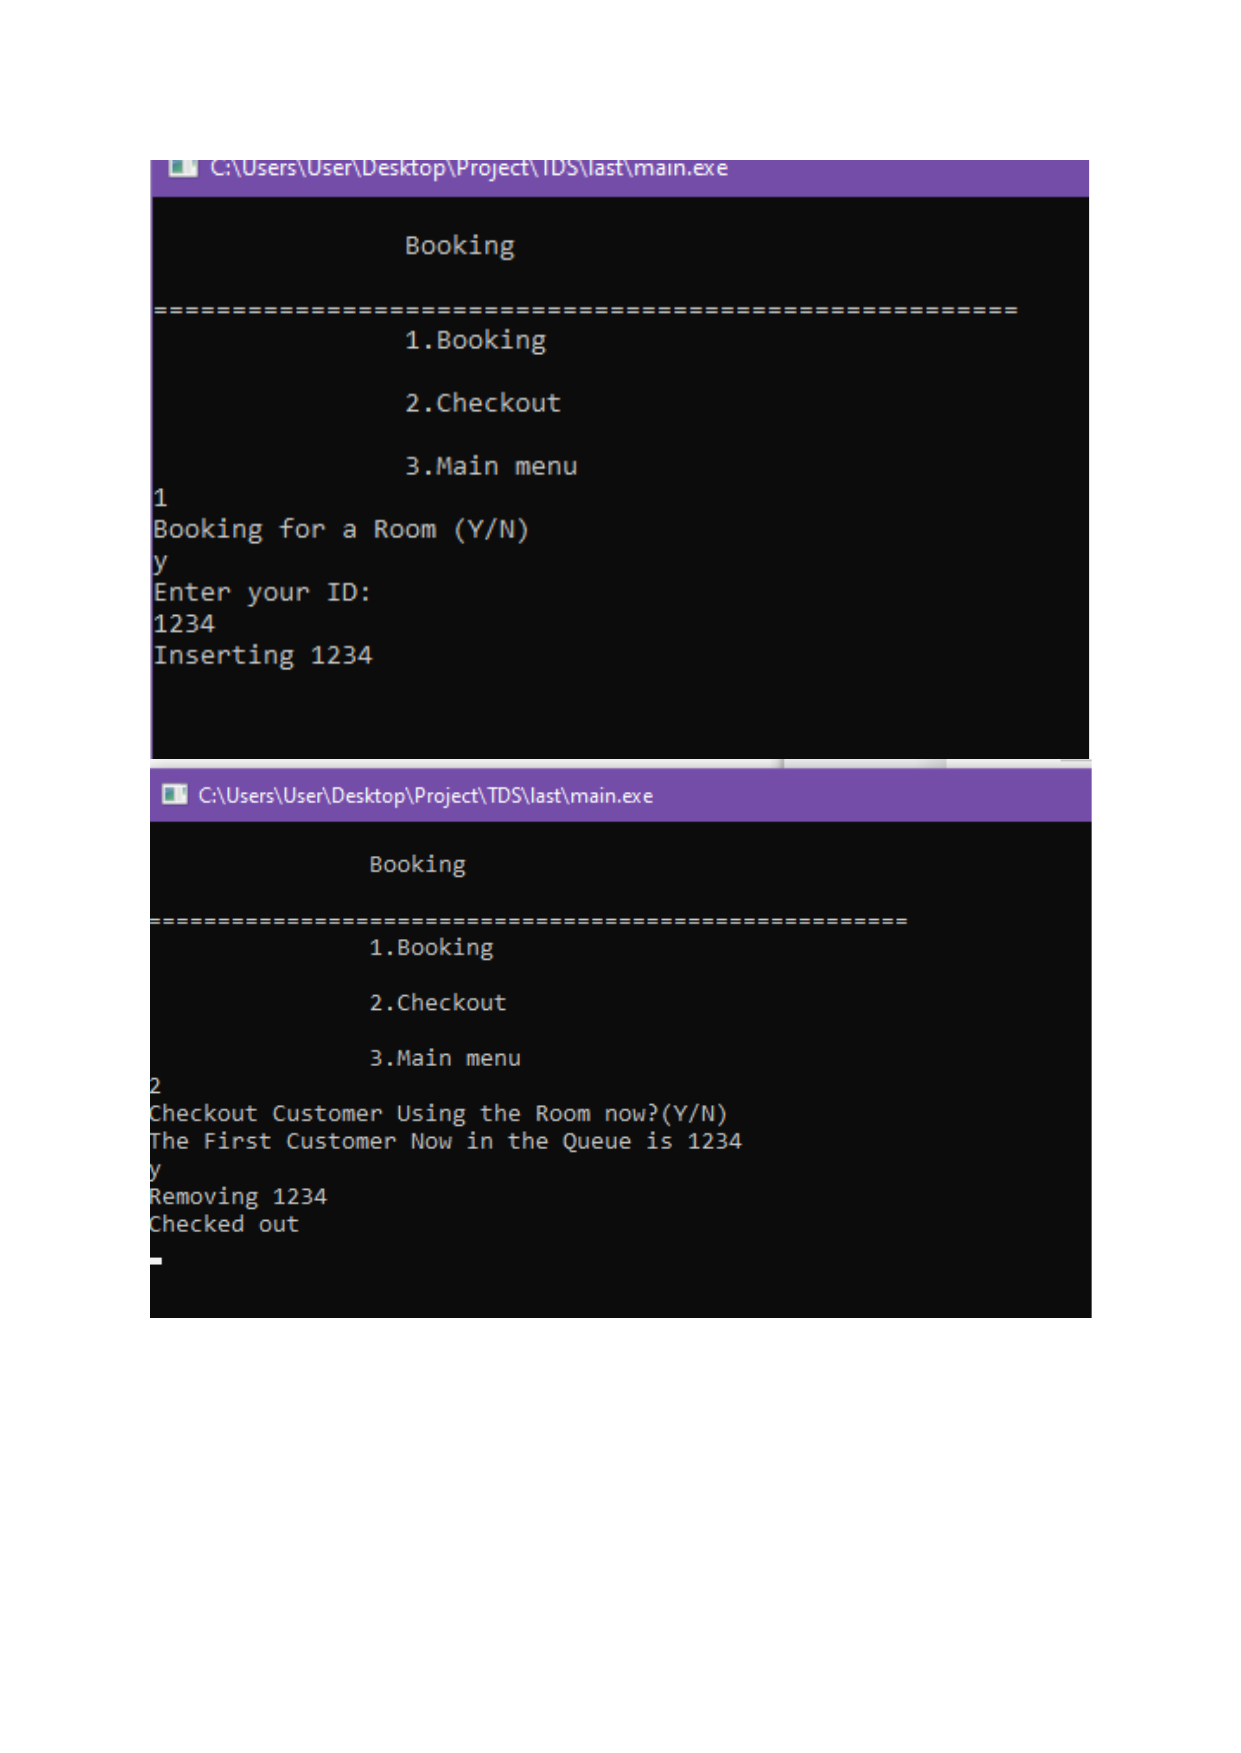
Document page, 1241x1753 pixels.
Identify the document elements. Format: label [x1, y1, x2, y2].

picture [150, 160, 1092, 1318]
